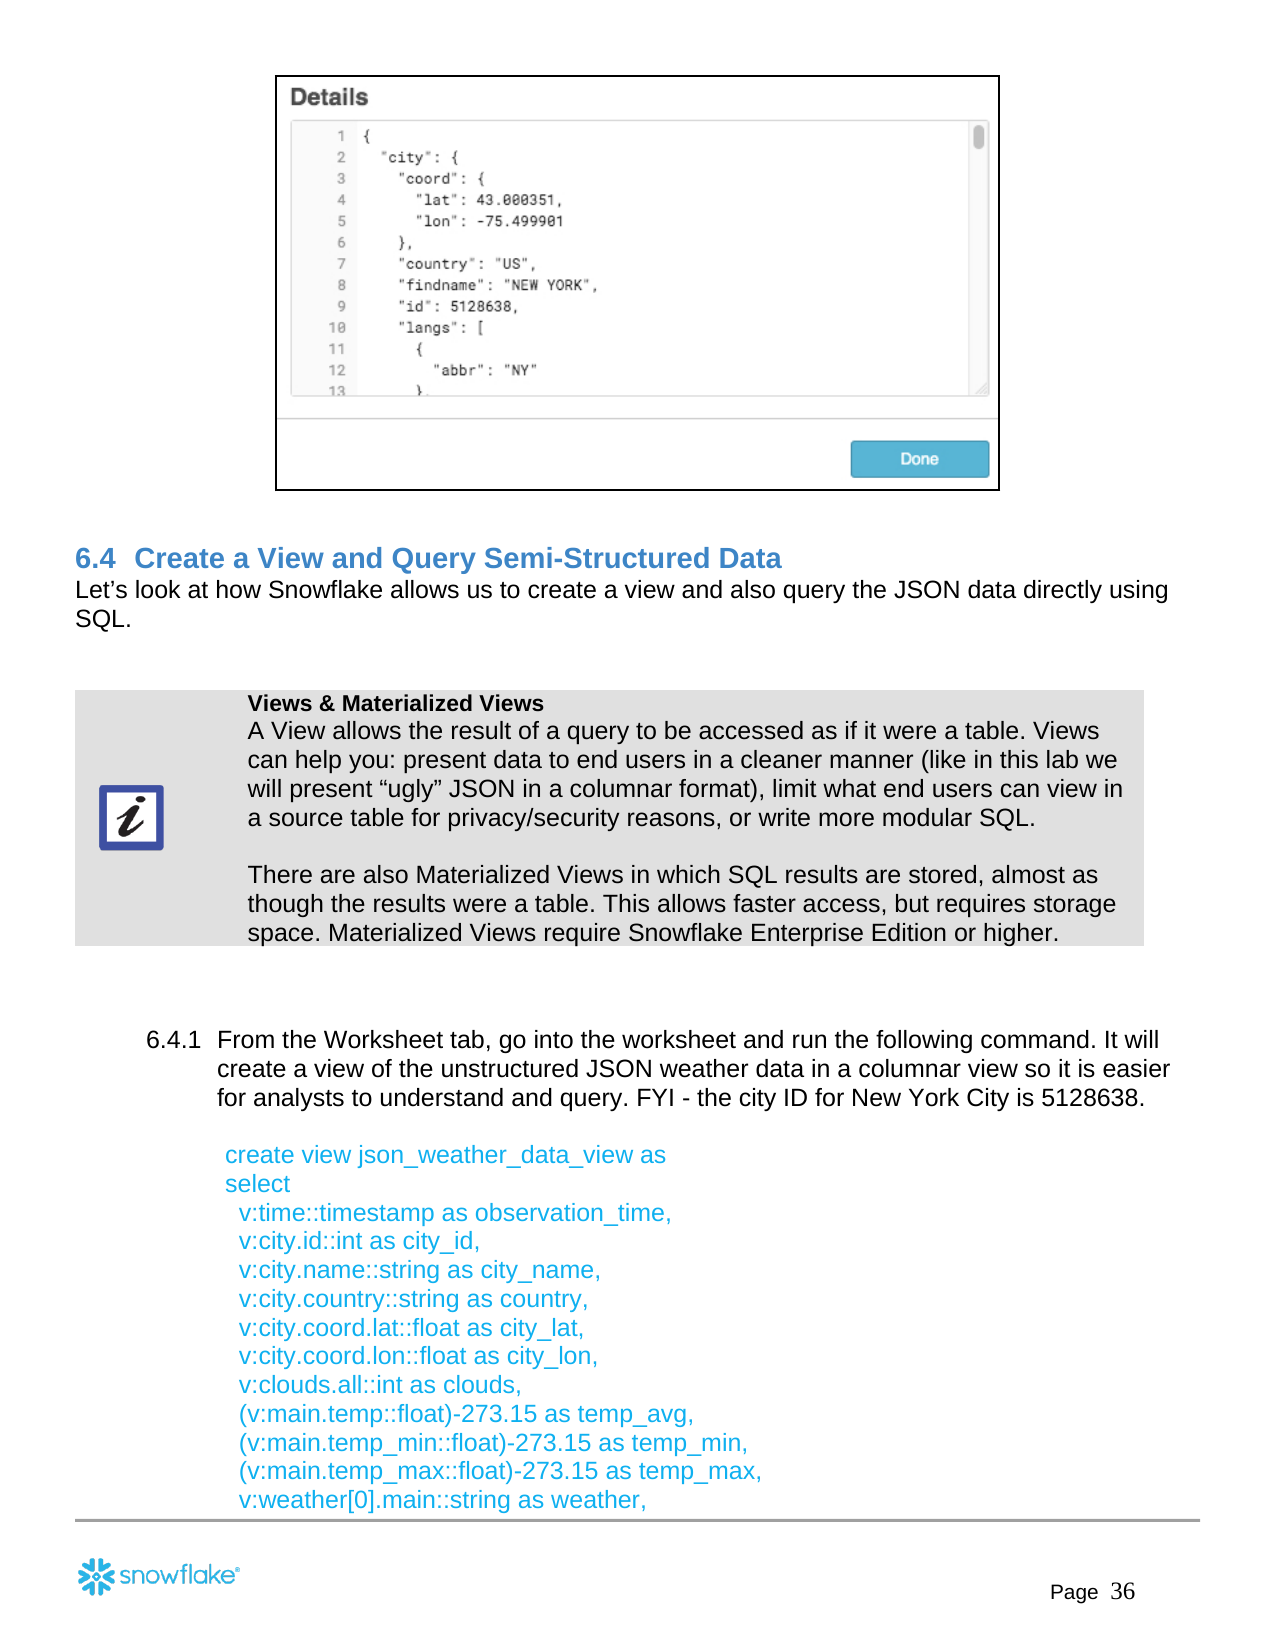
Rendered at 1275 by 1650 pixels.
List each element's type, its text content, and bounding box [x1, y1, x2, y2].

text (v:main.temp::float)-273.15 as temp_avg, [225, 1399, 1200, 1428]
table_header Views & Materialized Views A View allows the result of a query to be accessed as if it were a table. Views can help you: present data to end users in a cleaner manner (like in this lab we will present “ugly” JSON in a columnar format), limit what end users can view in a source table for privacy/security reasons, or write more modular SQL. There are also Materialized Views in which SQL results are stored, almost as though the results were a table. This allows faster access, but requires storage space. Materialized Views require Snowflake Enterprise Edition or higher. [236, 690, 1144, 946]
text v:city.id::int as city_id, [225, 1226, 1200, 1255]
text v:time::timestamp as observation_time, [225, 1198, 1200, 1226]
text v:clouds.all::int as clouds, [225, 1370, 1200, 1399]
text v:city.coord.lat::float as city_lat, [225, 1313, 1200, 1341]
text v:weather[0].main::string as weather, [225, 1485, 1200, 1514]
text (v:main.temp_max::float)-273.15 as temp_max, [225, 1456, 1200, 1485]
text Let’s look at how Snowflake allows us to create a view and also query the JSON data directly using SQL. [75, 575, 1200, 632]
picture [277, 77, 998, 489]
subtitle Create a View and Query Semi-Structured Data [75, 541, 1200, 575]
text select [225, 1169, 1200, 1198]
text create view json_weather_data_view as [225, 1140, 1200, 1169]
text (v:main.temp_min::float)-273.15 as temp_min, [225, 1428, 1200, 1456]
picture [86, 773, 176, 863]
text v:city.country::string as country, [225, 1284, 1200, 1313]
subtitle From the Worksheet tab, go into the worksheet and run the following command. It will create a view of the unstructured JSON weather data in a columnar view so it is easier for analysts to understand and query. FYI - the city ID for New York City is 5128638. [146, 1025, 1200, 1111]
table_header [75, 690, 236, 946]
text v:city.coord.lon::float as city_lon, [225, 1341, 1200, 1370]
text v:city.name::string as city_name, [225, 1255, 1200, 1284]
picture [75, 1553, 248, 1599]
